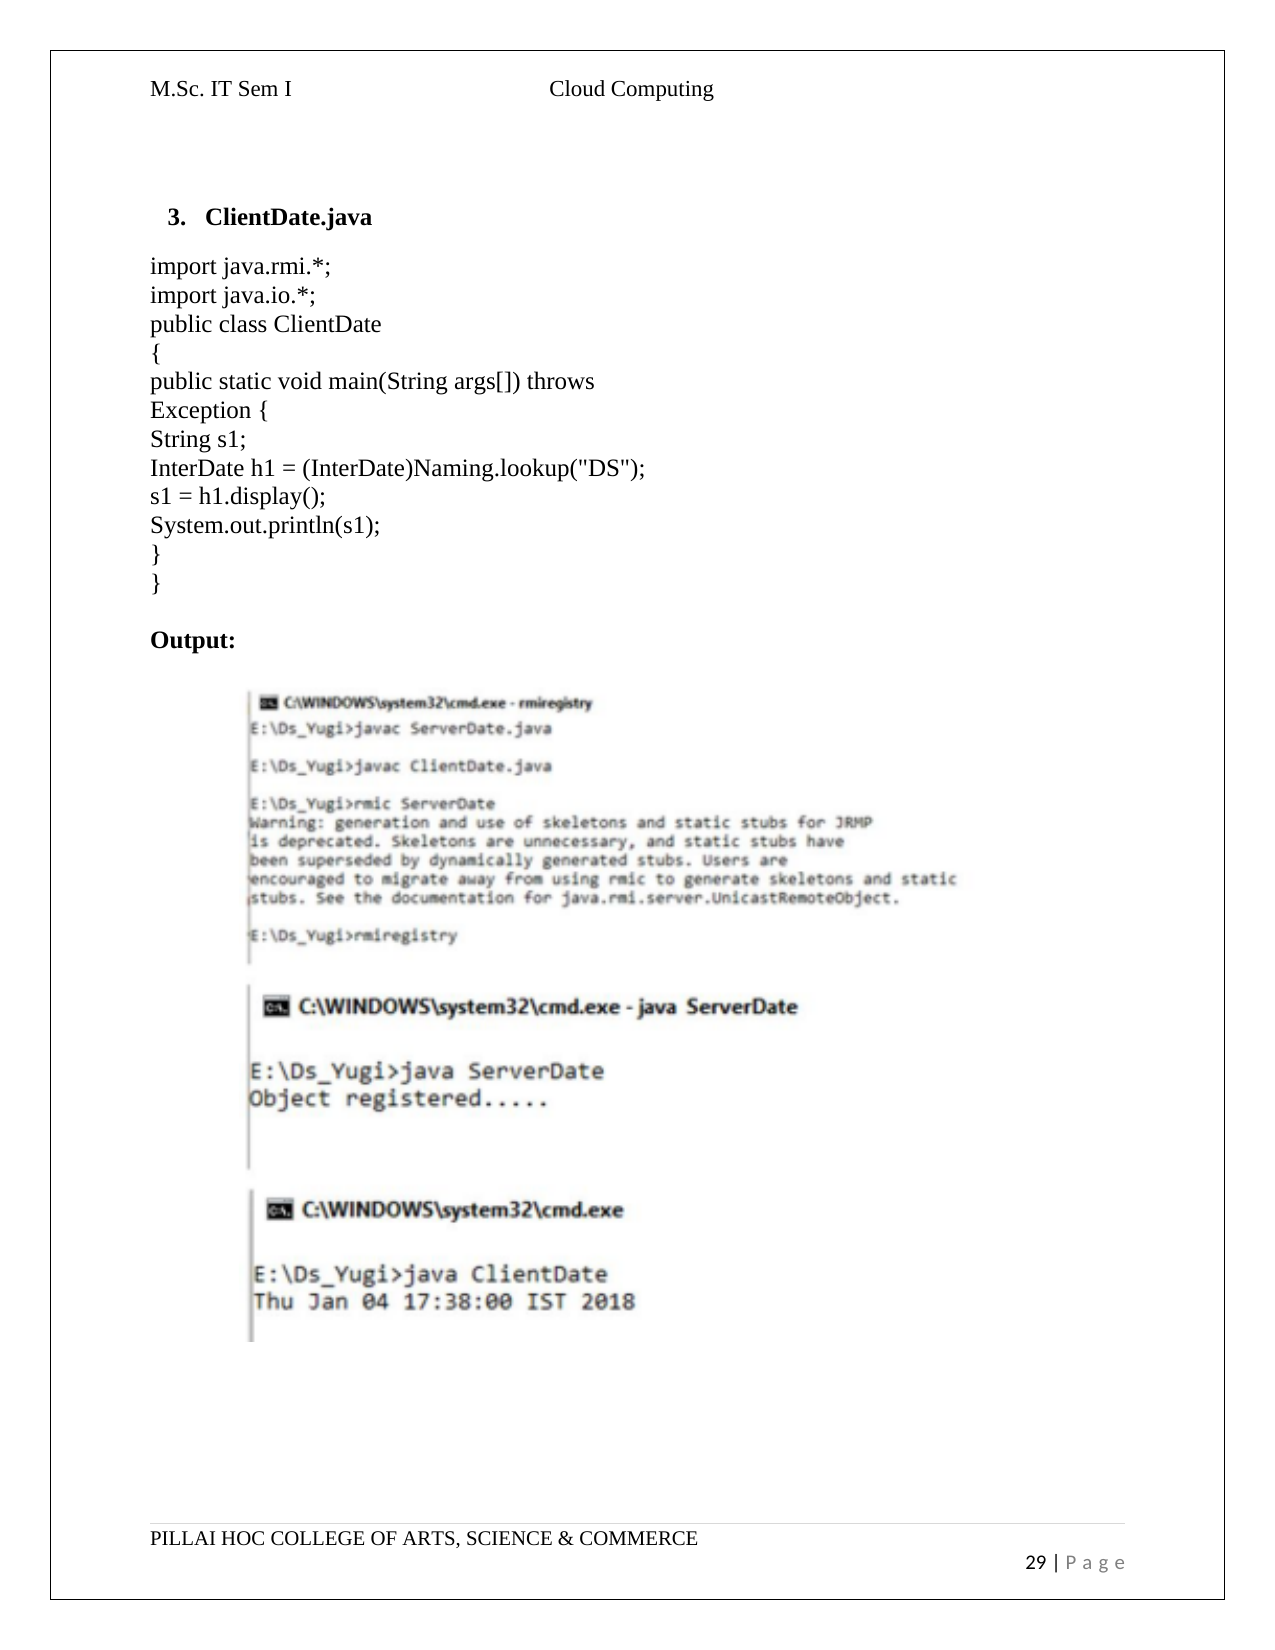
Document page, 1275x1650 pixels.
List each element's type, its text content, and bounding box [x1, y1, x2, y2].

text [150, 366, 1125, 395]
text } [150, 568, 1125, 596]
picture [238, 682, 1037, 1342]
text import java.io.*; [150, 280, 1125, 309]
text { [150, 338, 1125, 366]
text public class ClientDate [150, 309, 1125, 338]
text s1 = h1.display(); [150, 481, 1125, 510]
text String s1; [150, 424, 1125, 453]
text } [150, 539, 1125, 568]
list ClientDate.java [167, 202, 1125, 231]
text Output: [150, 625, 1125, 654]
text InterDate h1 = (InterDate)Naming.lookup("DS"); [150, 453, 1125, 481]
text import java.rmi.*; [150, 251, 1125, 280]
text System.out.println(s1); [150, 510, 1125, 539]
text Exception { [150, 395, 1125, 424]
